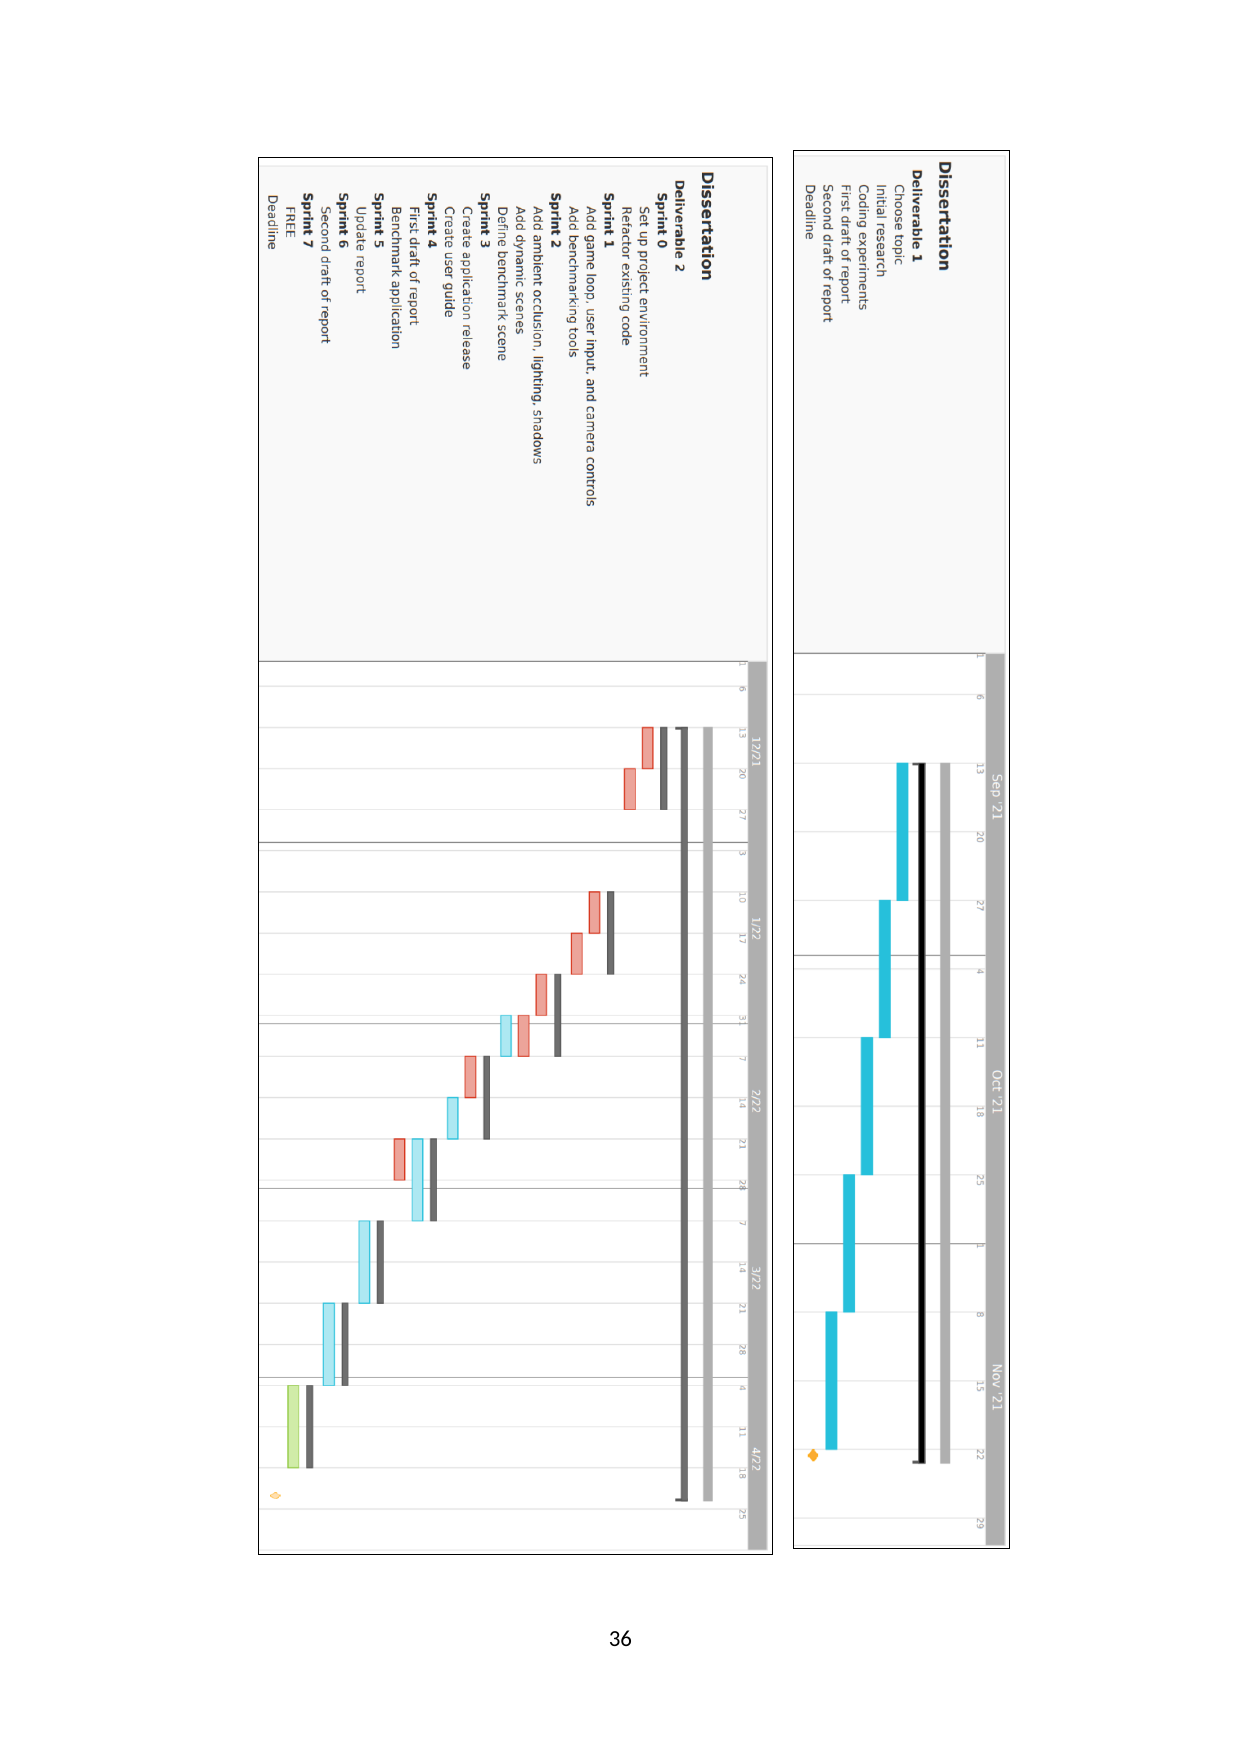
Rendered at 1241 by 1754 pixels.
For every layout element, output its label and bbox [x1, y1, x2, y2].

picture [259, 159, 772, 1554]
picture [794, 151, 1009, 1548]
